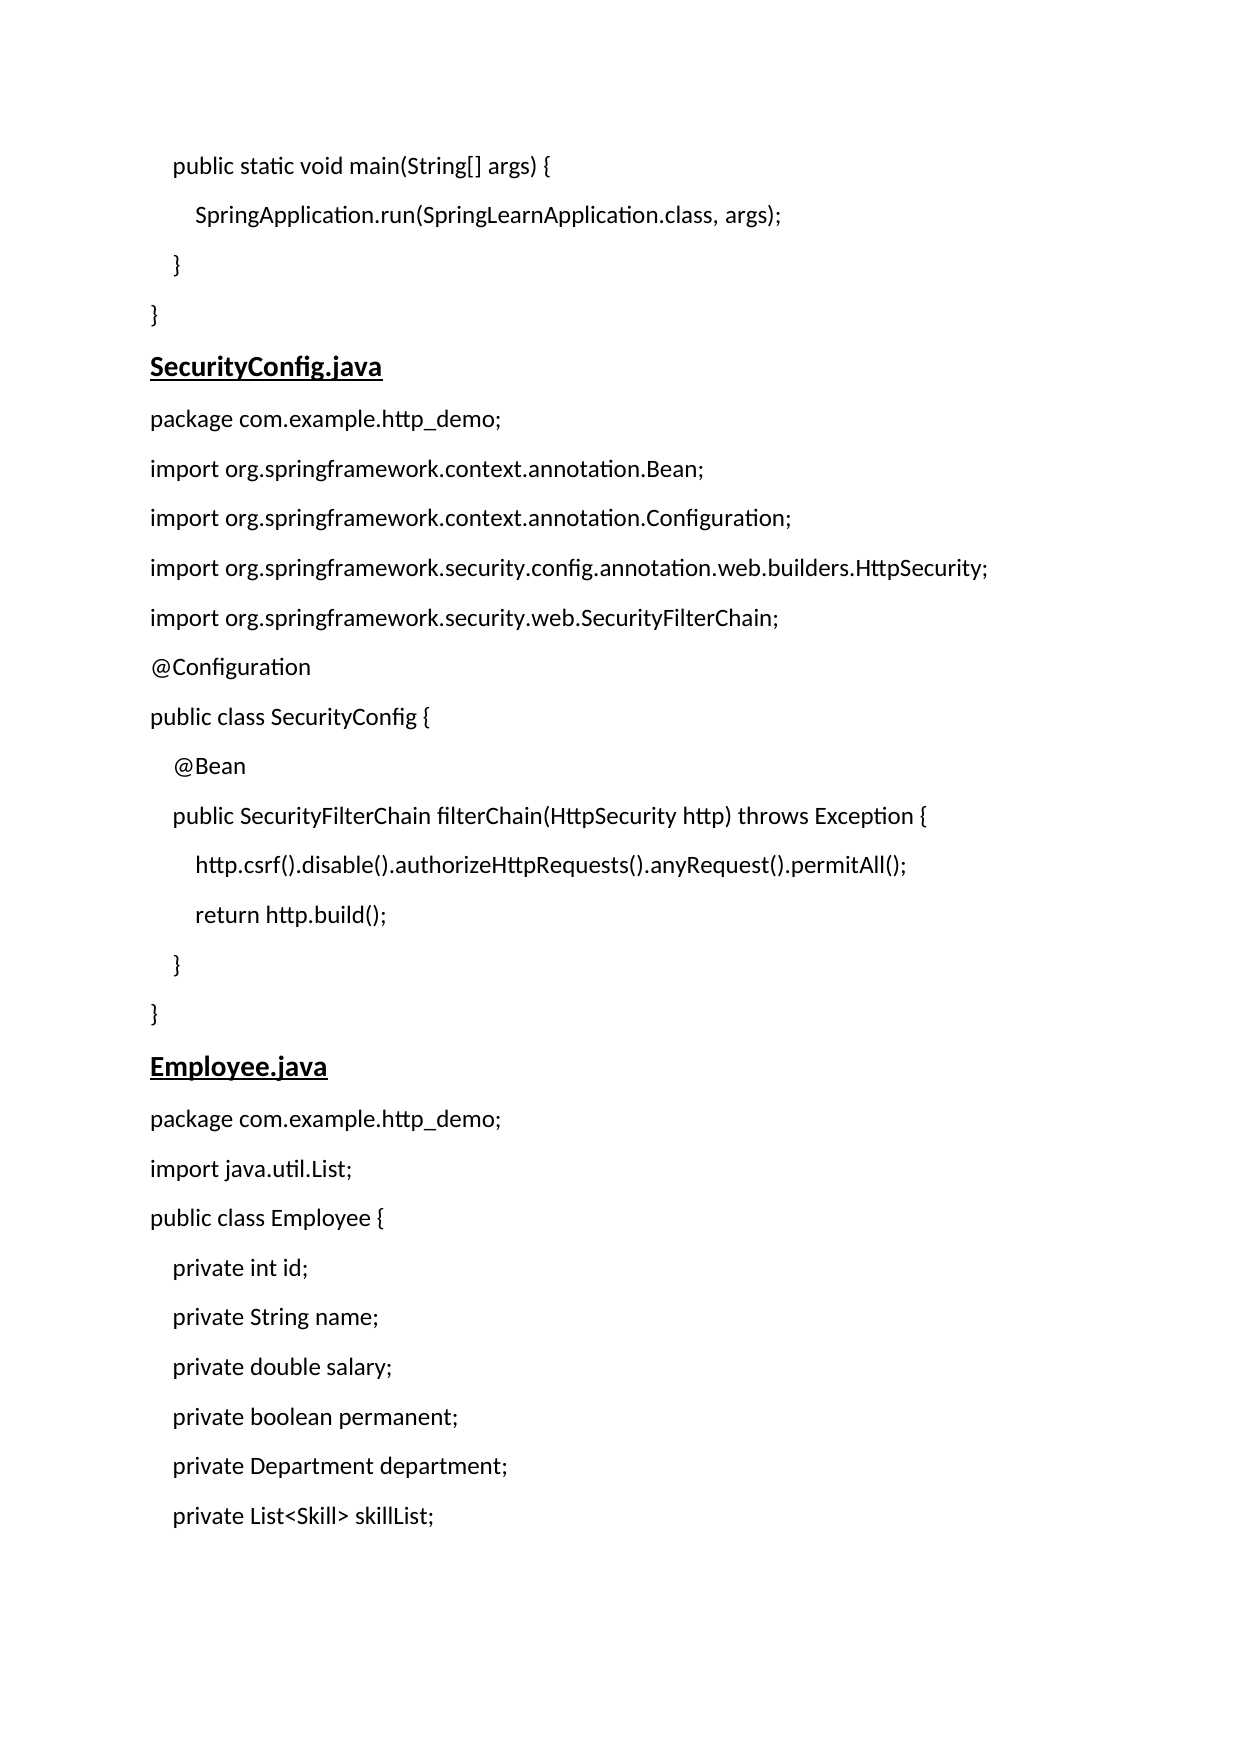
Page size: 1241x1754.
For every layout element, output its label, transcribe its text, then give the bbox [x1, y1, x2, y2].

text SecurityConfig.java [150, 348, 1090, 384]
text public class SecurityConfig { [150, 701, 1090, 731]
text private int id; [150, 1252, 1090, 1282]
text Employee.java [150, 1048, 1090, 1084]
text import org.springframework.context.annotation.Configuration; [150, 503, 1090, 533]
text @Bean [150, 751, 1090, 781]
text public SecurityFilterChain filterChain(HttpSecurity http) throws Exception { [150, 800, 1090, 831]
text private String name; [150, 1301, 1090, 1332]
text return http.build(); [150, 899, 1090, 930]
text import org.springframework.context.annotation.Bean; [150, 453, 1090, 483]
text public static void main(String[] args) { [150, 150, 1090, 181]
text package com.example.http_demo; [150, 1103, 1090, 1134]
text } [150, 949, 1090, 979]
text private double salary; [150, 1351, 1090, 1382]
text import org.springframework.security.config.annotation.web.builders.HttpSecurity; [150, 552, 1090, 583]
text SpringApplication.run(SpringLearnApplication.class, args); [150, 199, 1090, 230]
text private Department department; [150, 1450, 1090, 1481]
text private List<Skill> skillList; [150, 1500, 1090, 1530]
text private boolean permanent; [150, 1401, 1090, 1431]
text public class Employee { [150, 1202, 1090, 1233]
text } [150, 249, 1090, 280]
text package com.example.http_demo; [150, 403, 1090, 434]
text @Configuration [150, 651, 1090, 682]
text import org.springframework.security.web.SecurityFilterChain; [150, 602, 1090, 632]
text import java.util.List; [150, 1153, 1090, 1183]
text http.csrf().disable().authorizeHttpRequests().anyRequest().permitAll(); [150, 850, 1090, 880]
text } [150, 998, 1090, 1029]
text } [150, 299, 1090, 329]
